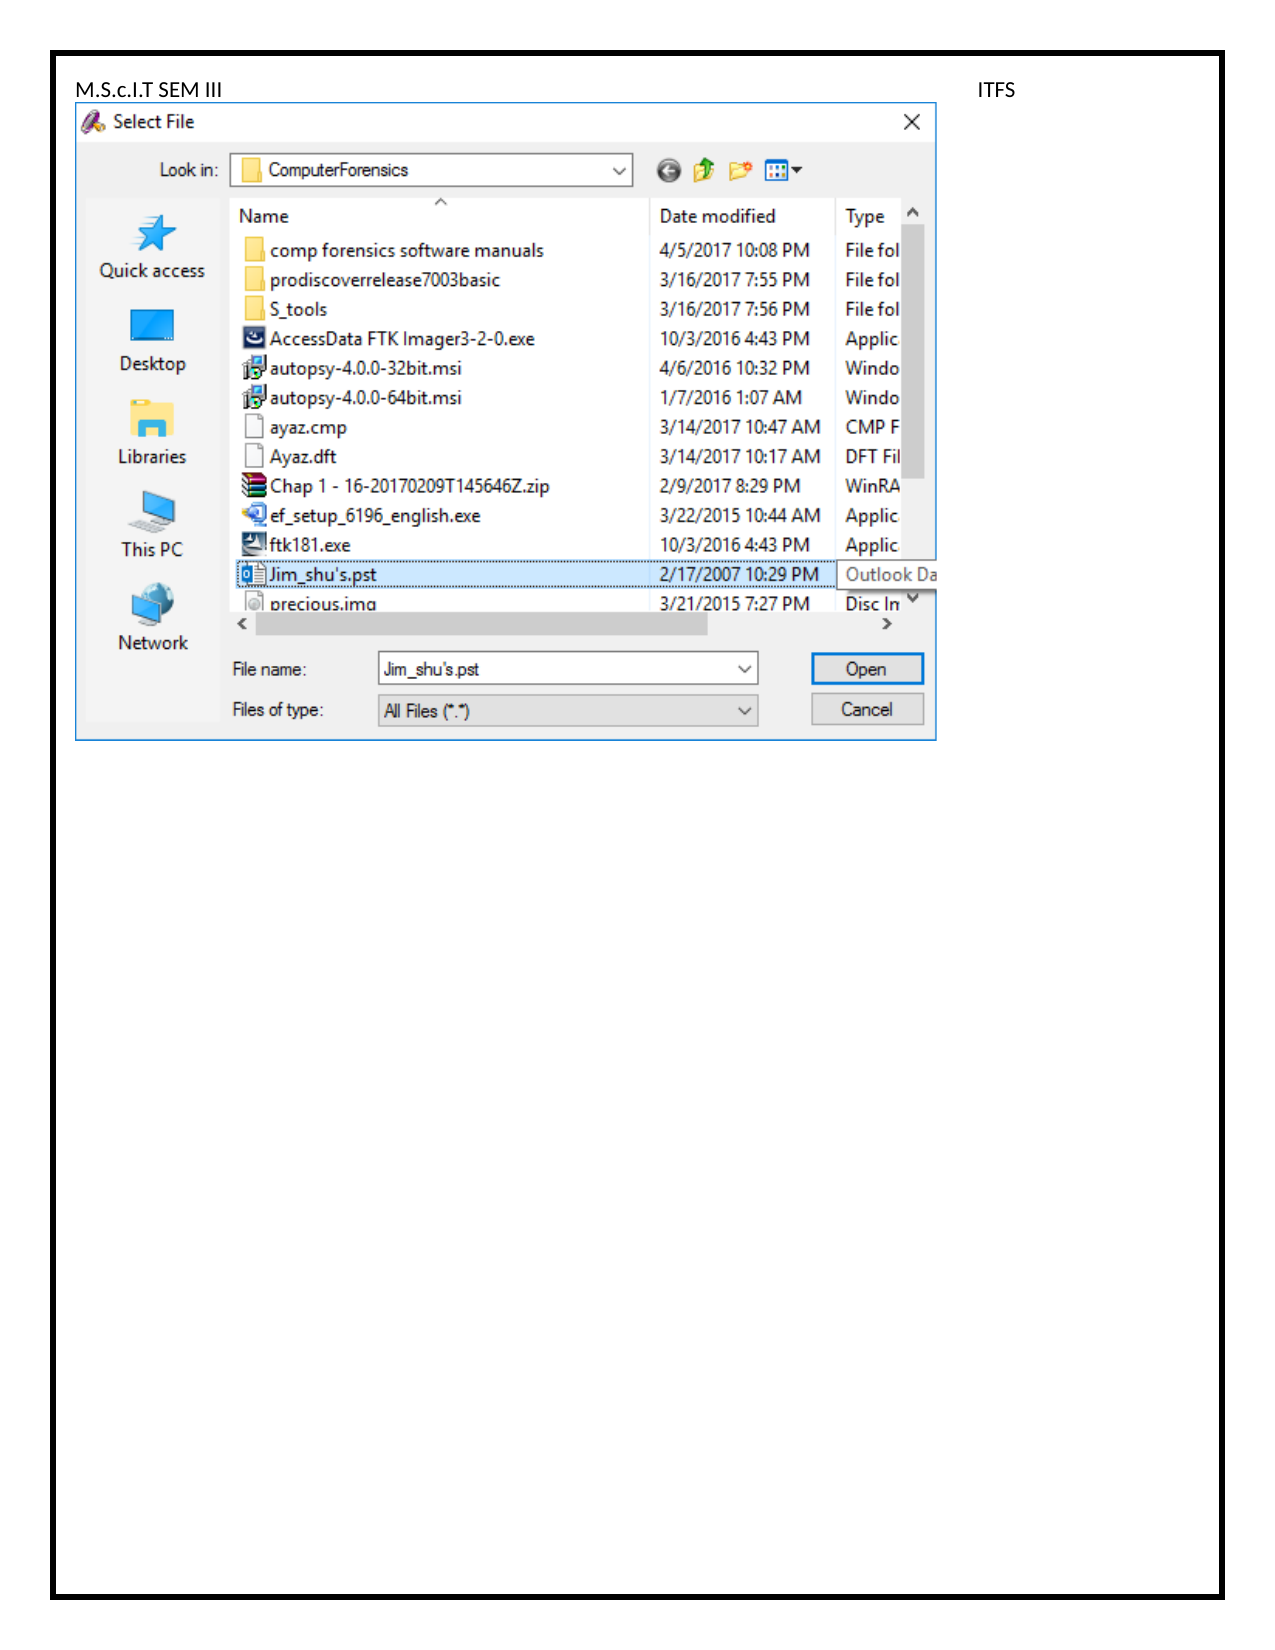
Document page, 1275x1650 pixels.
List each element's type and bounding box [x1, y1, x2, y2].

picture [75, 102, 937, 741]
